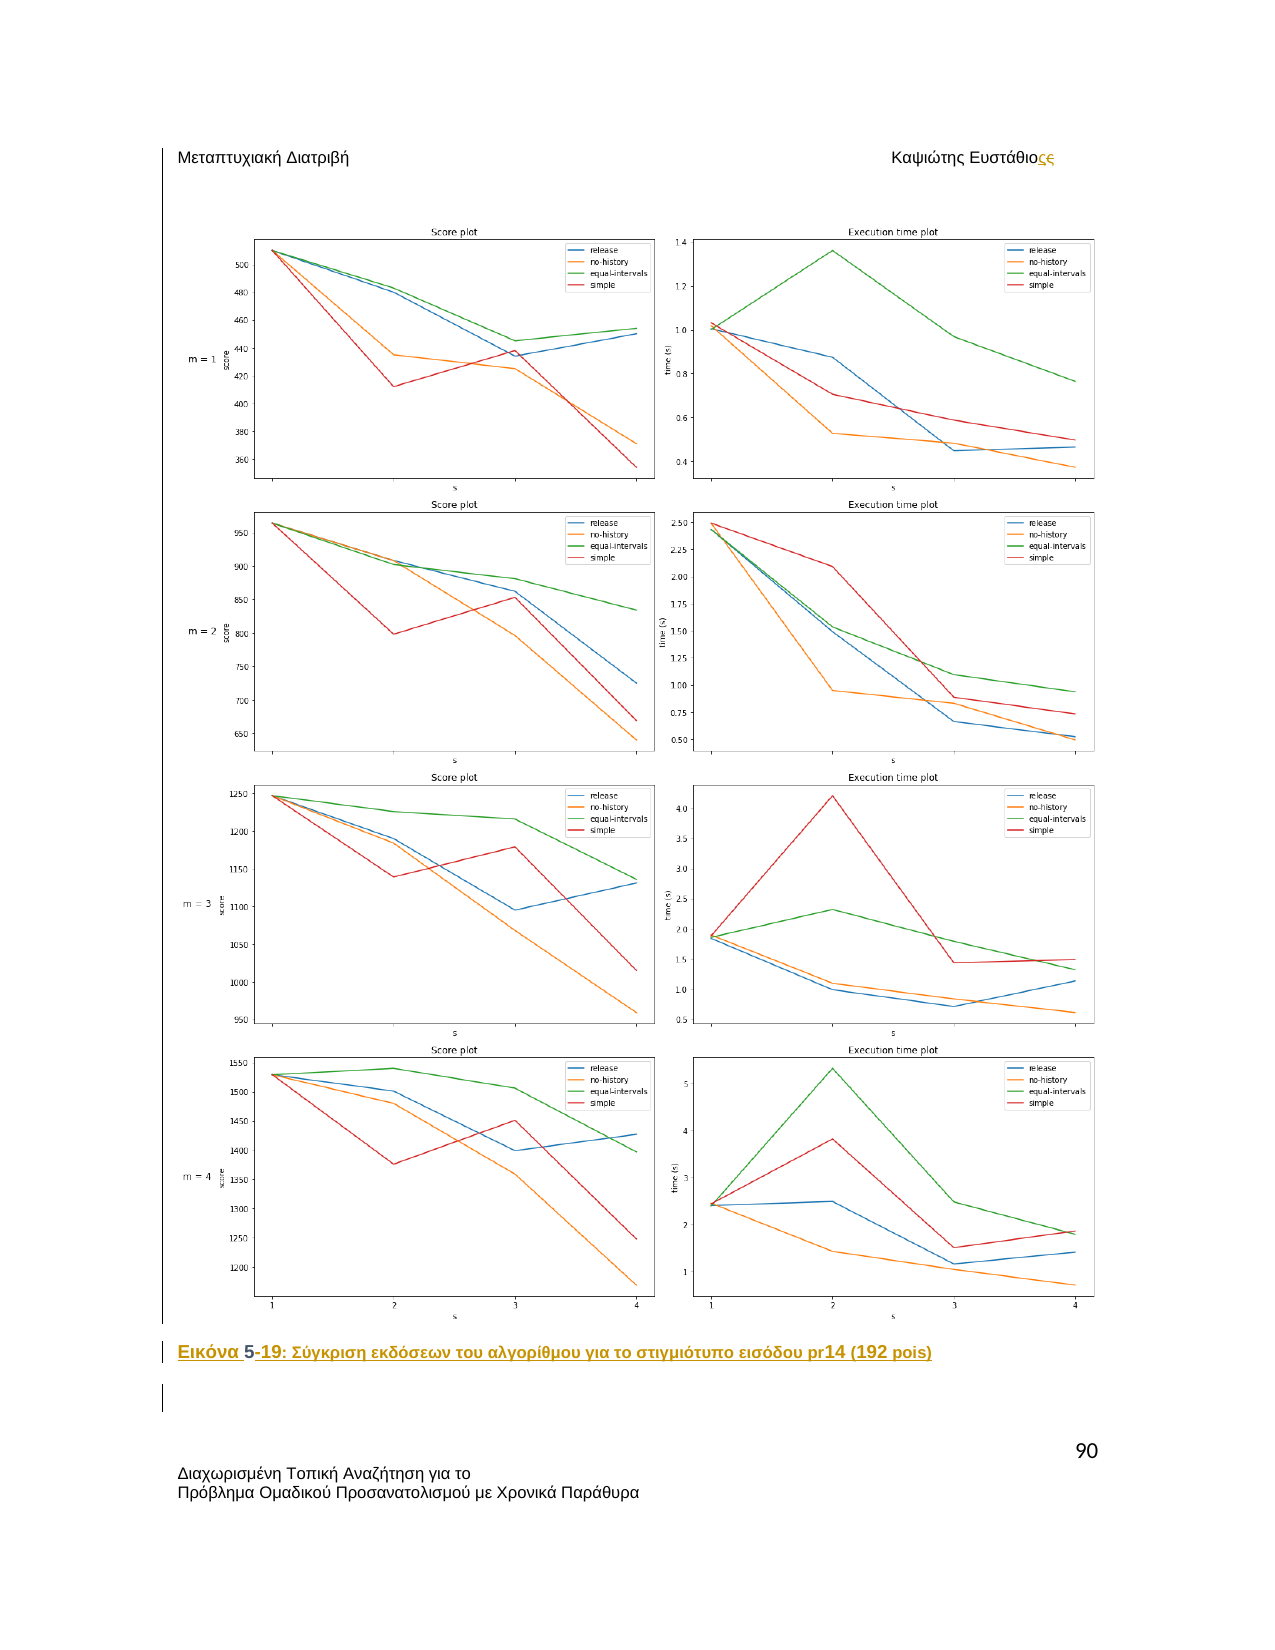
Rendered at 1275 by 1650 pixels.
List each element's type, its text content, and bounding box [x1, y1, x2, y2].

text 5 [177, 1341, 1098, 1363]
picture [177, 222, 1098, 1325]
